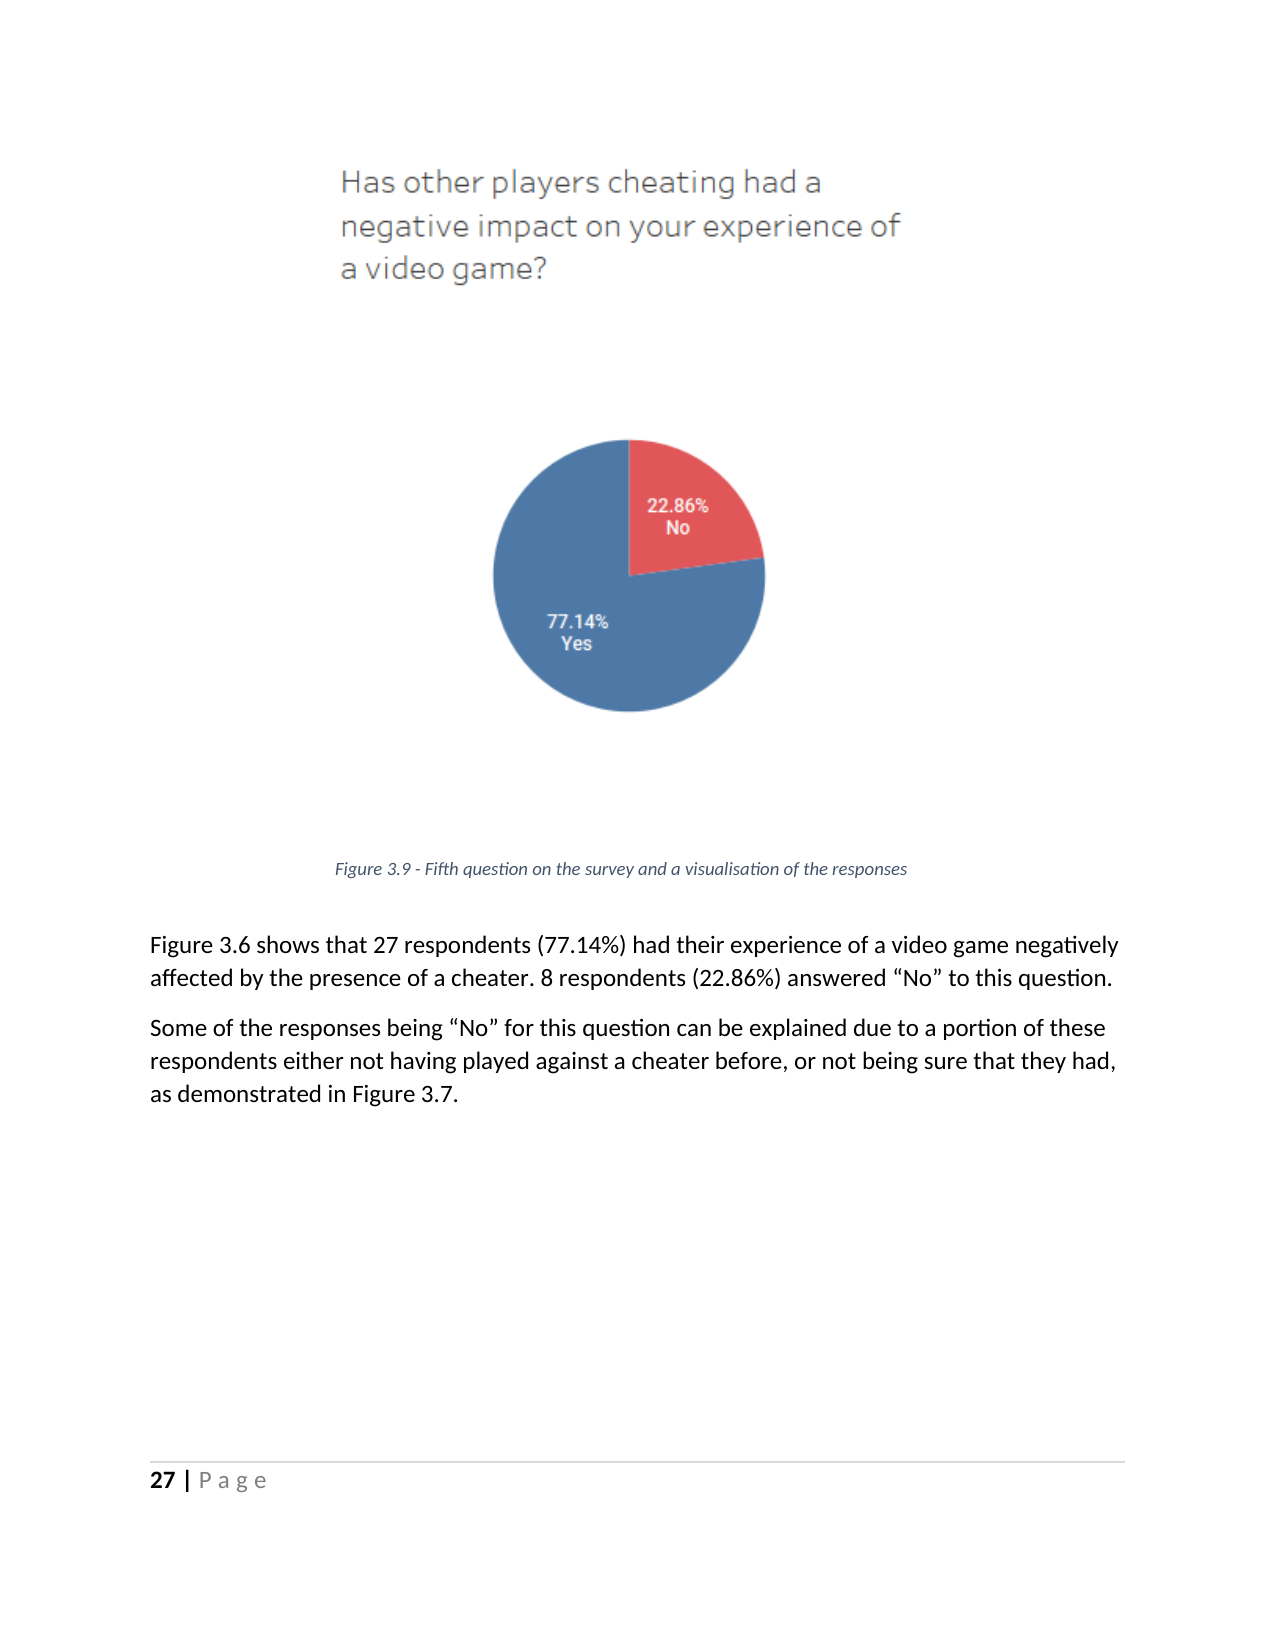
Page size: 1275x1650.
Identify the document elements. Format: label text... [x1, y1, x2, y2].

text Figure 3.6 shows that 27 respondents (77.14%) had their experience of a video game negatively affected by the presence of a cheater. 8 respondents (22.86%) answered “No” to this question. [150, 929, 1125, 993]
picture [335, 150, 925, 848]
text Some of the responses being “No” for this question can be explained due to a portion of these respondents either not having played against a cheater before, or not being sure that they had, as demonstrated in Figure 3.7. [150, 1012, 1125, 1108]
